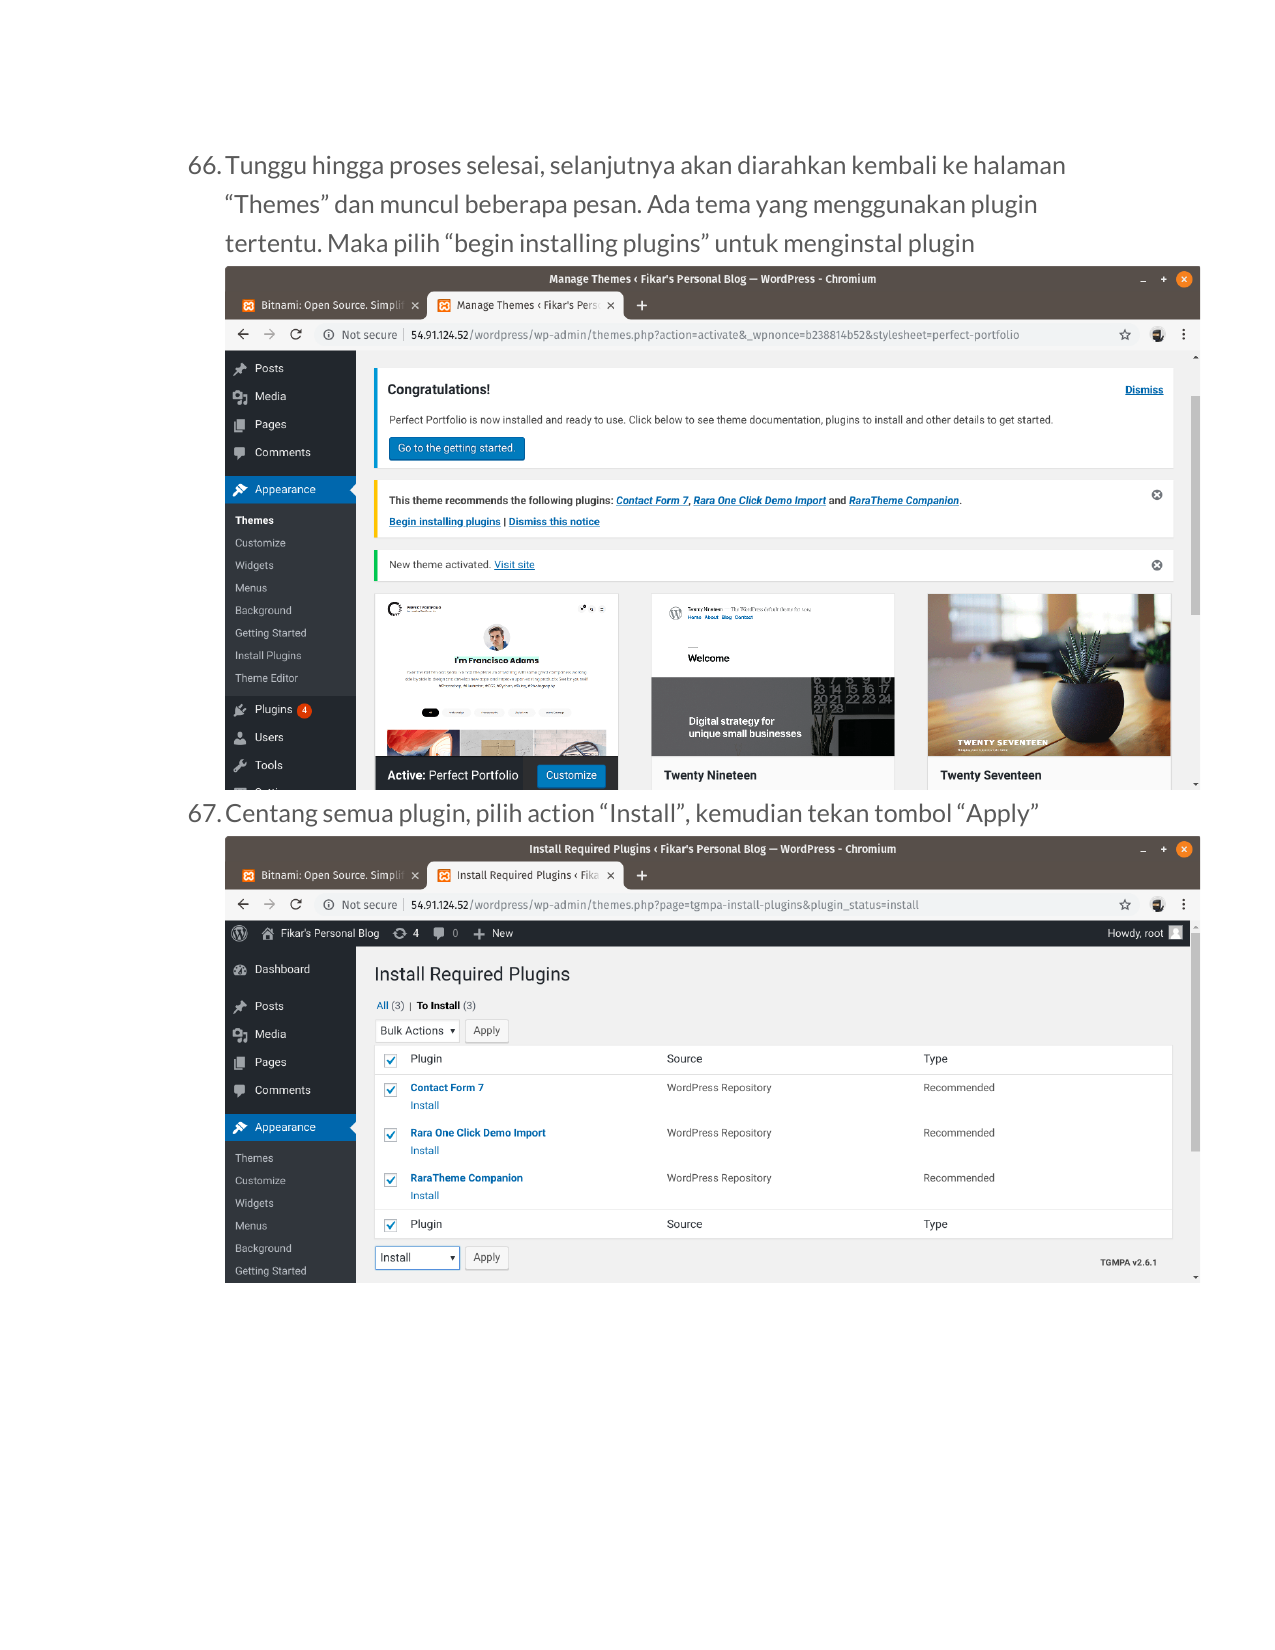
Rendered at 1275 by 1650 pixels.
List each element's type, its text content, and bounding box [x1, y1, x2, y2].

list Centang semua plugin, pilih action “Install”, kemudian tekan tombol “Apply” [187, 798, 1125, 828]
picture [225, 266, 1200, 790]
picture [225, 836, 1200, 1283]
list Tunggu hingga proses selesai, selanjutnya akan diarahkan kembali ke halaman “Themes” dan muncul beberapa pesan. Ada tema yang menggunakan plugin tertentu. Maka pilih “begin installing plugins” untuk menginstal plugin [187, 150, 1125, 258]
